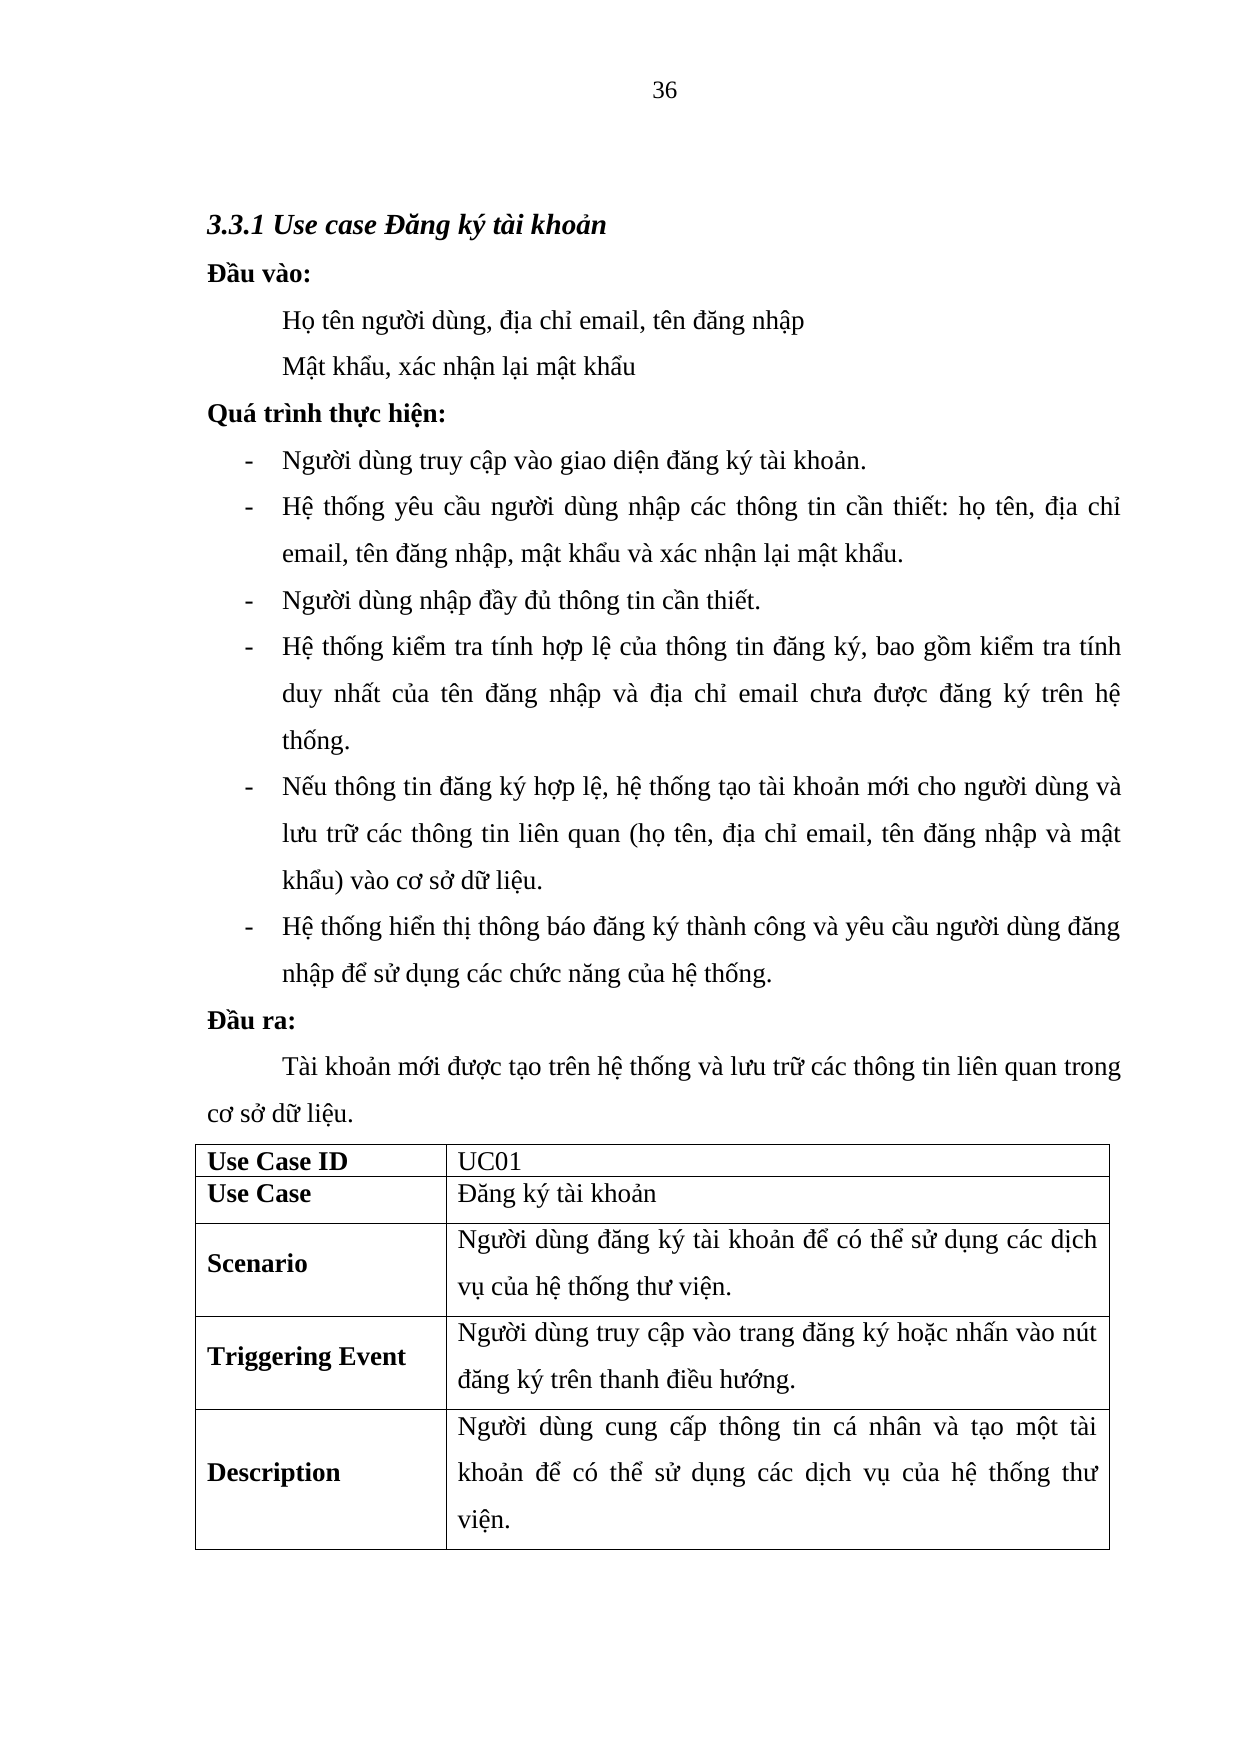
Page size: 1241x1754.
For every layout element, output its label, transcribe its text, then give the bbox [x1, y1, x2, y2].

text Mật khẩu, xác nhận lại mật khẩu [207, 350, 1122, 382]
table_cell Đăng ký tài khoản [447, 1177, 1109, 1222]
text Quá trình thực hiện: [207, 397, 1122, 428]
table_cell Người dùng cung cấp thông tin cá nhân và tạo một tài khoản để có thể sử dụng các dịch vụ của hệ thống thư viện. [447, 1410, 1109, 1548]
list Nếu thông tin đăng ký hợp lệ, hệ thống tạo tài khoản mới cho người dùng và lưu trữ các thông tin liên quan (họ tên, địa chỉ email, tên đăng nhập và mật khẩu) vào cơ sở dữ liệu. [244, 770, 1122, 895]
list Hệ thống yêu cầu người dùng nhập các thông tin cần thiết: họ tên, địa chỉ email, tên đăng nhập, mật khẩu và xác nhận lại mật khẩu. [244, 490, 1122, 568]
table_cell Scenario [196, 1224, 446, 1316]
table_cell Người dùng truy cập vào trang đăng ký hoặc nhấn vào nút đăng ký trên thanh điều hướng. [447, 1317, 1109, 1409]
list Người dùng nhập đầy đủ thông tin cần thiết. [244, 584, 1122, 615]
list Hệ thống kiểm tra tính hợp lệ của thông tin đăng ký, bao gồm kiểm tra tính duy nhất của tên đăng nhập và địa chỉ email chưa được đăng ký trên hệ thống. [244, 630, 1122, 755]
table_cell Người dùng đăng ký tài khoản để có thể sử dụng các dịch vụ của hệ thống thư viện. [447, 1224, 1109, 1316]
text 3.3.1 Use case Đăng ký tài khoản [207, 207, 1122, 240]
text Đầu vào: [207, 257, 1122, 288]
table_cell Description [196, 1410, 446, 1548]
text Họ tên người dùng, địa chỉ email, tên đăng nhập [207, 304, 1122, 335]
table_header UC01 [447, 1145, 1109, 1176]
text Đầu ra: [207, 1004, 1122, 1035]
table_cell Triggering Event [196, 1317, 446, 1409]
table_cell Use Case [196, 1177, 446, 1222]
list Người dùng truy cập vào giao diện đăng ký tài khoản. [244, 444, 1122, 475]
list Hệ thống hiển thị thông báo đăng ký thành công và yêu cầu người dùng đăng nhập để sử dụng các chức năng của hệ thống. [244, 910, 1122, 988]
table_header Use Case ID [196, 1145, 446, 1176]
text Tài khoản mới được tạo trên hệ thống và lưu trữ các thông tin liên quan trong cơ sở dữ liệu. [207, 1050, 1122, 1128]
